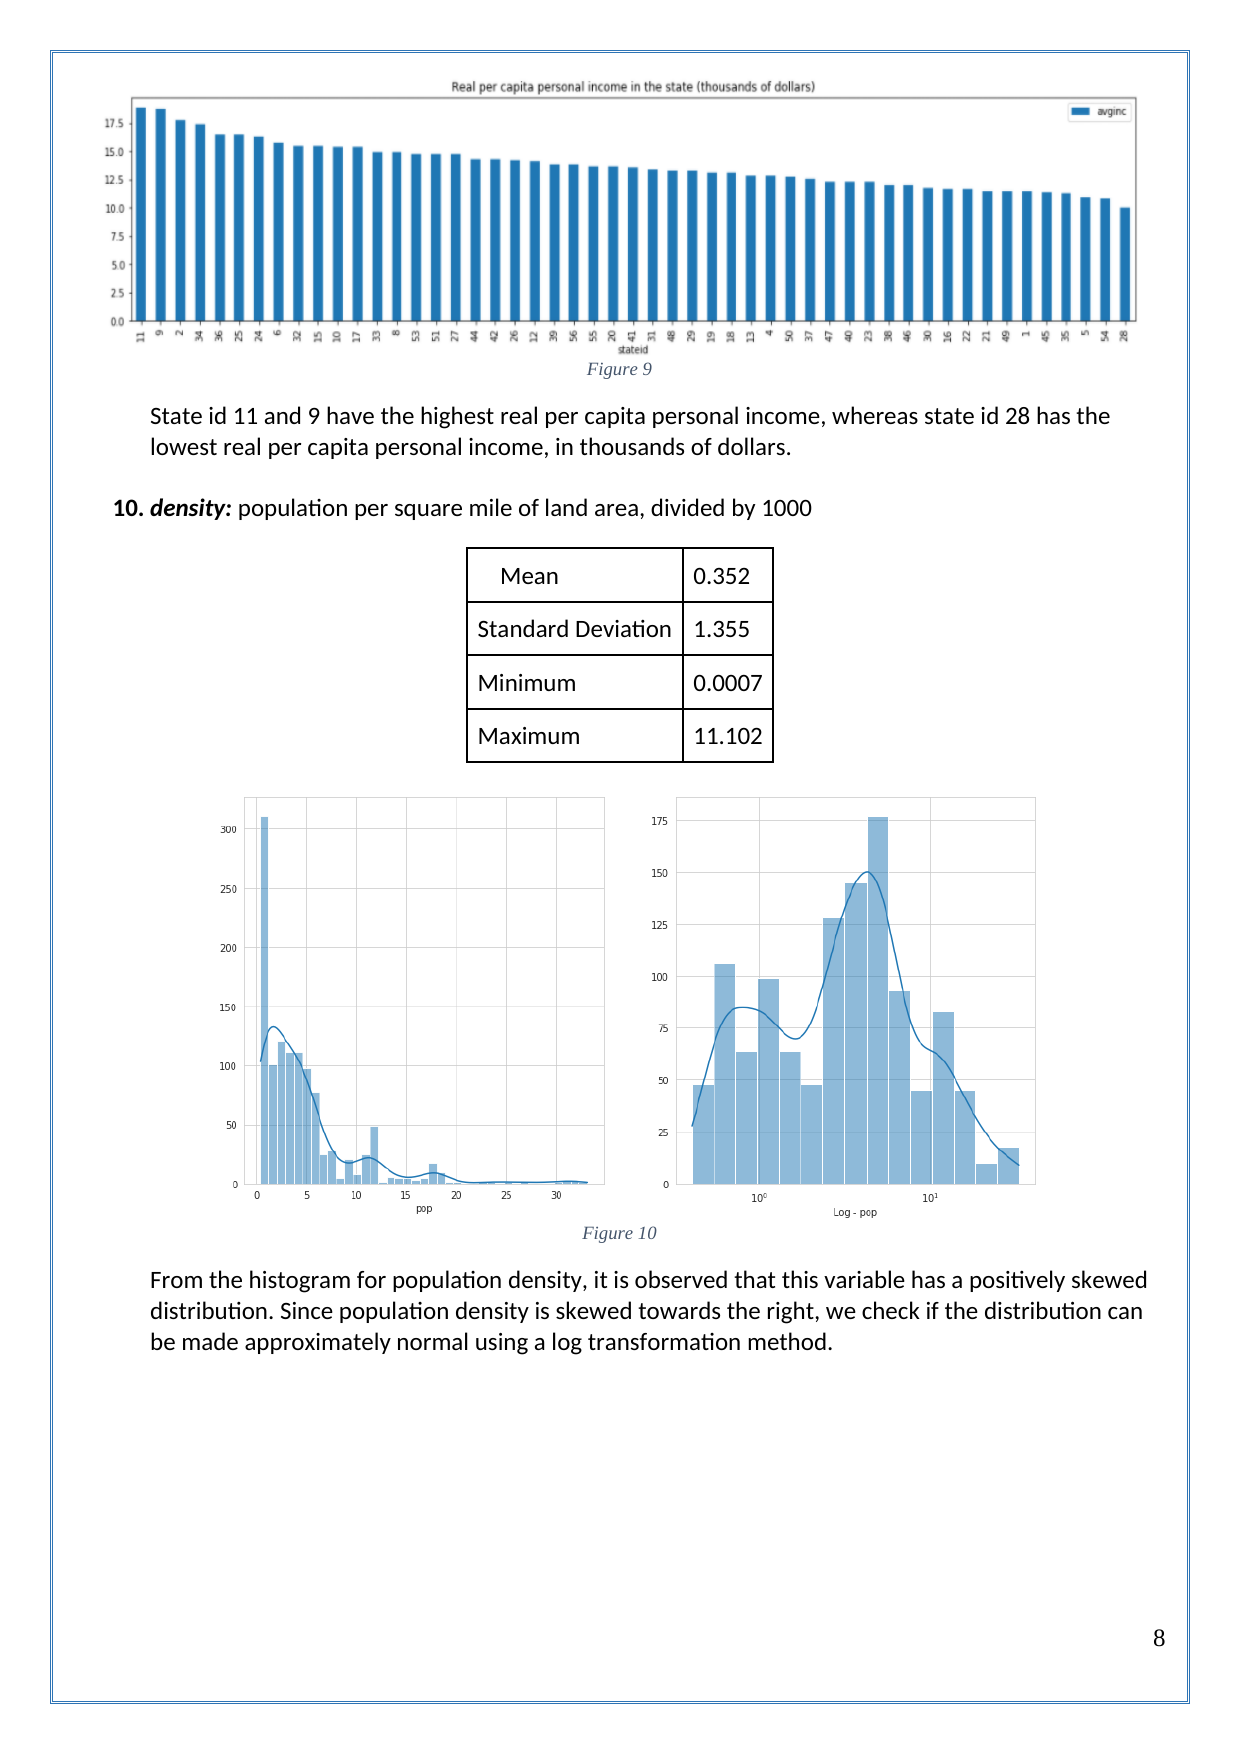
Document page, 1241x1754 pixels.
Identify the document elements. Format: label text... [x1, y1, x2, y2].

text Figure 10 [75, 1222, 1165, 1244]
table_cell Maximum [468, 710, 682, 761]
list density: population per square mile of land area, divided by 1000 [112, 492, 1165, 522]
picture [94, 75, 1146, 358]
table_cell 11.102 [684, 710, 772, 761]
table_cell 1.355 [684, 603, 772, 654]
table_header Mean [468, 549, 682, 601]
table_header 0.352 [684, 549, 772, 601]
table_cell Standard Deviation [468, 603, 682, 654]
table_cell 0.0007 [684, 656, 772, 708]
table_cell Minimum [468, 656, 682, 708]
text State id 11 and 9 have the highest real per capita personal income, whereas state id 28 has the lowest real per capita personal income, in thousands of dollars. [150, 400, 1165, 461]
text From the histogram for population density, it is observed that this variable has a positively skewed distribution. Since population density is skewed towards the right, we check if the distribution can be made approximately normal using a log transformation method. [150, 1265, 1165, 1356]
picture [199, 791, 1041, 1223]
text Figure 9 [75, 358, 1165, 379]
